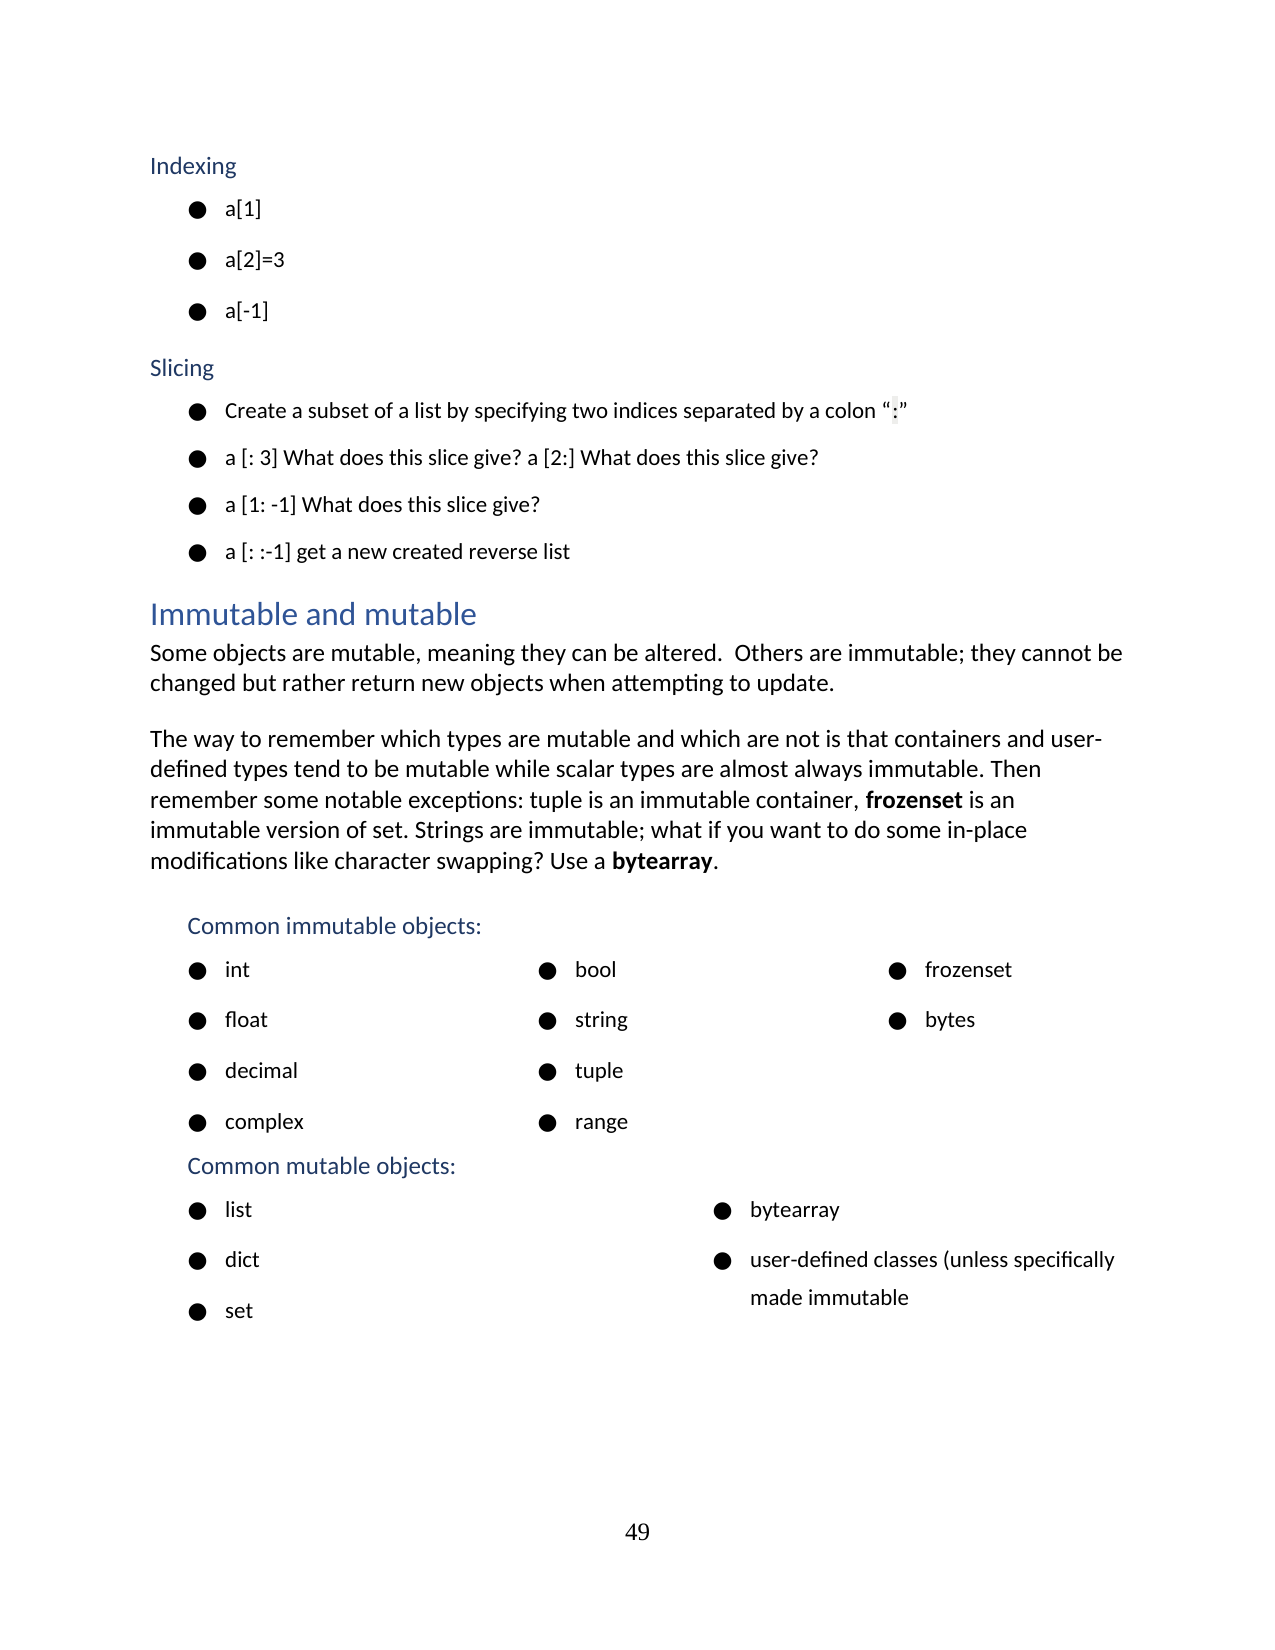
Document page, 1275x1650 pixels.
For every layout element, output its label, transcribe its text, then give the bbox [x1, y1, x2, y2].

list set [187, 1285, 600, 1332]
subtitle Slicing [150, 352, 1125, 382]
list list [187, 1183, 600, 1230]
list bytes [887, 994, 1125, 1041]
list user-defined classes (unless specifically made immutable [712, 1234, 1125, 1311]
list tuple [537, 1045, 775, 1092]
list a [: 3] What does this slice give? a [2:] What does this slice give? [187, 432, 1125, 479]
subtitle Indexing [150, 150, 1125, 181]
list bool [537, 943, 775, 990]
list a [1: -1] What does this slice give? [187, 479, 1125, 526]
text The way to remember which types are mutable and which are not is that containers and user-defined types tend to be mutable while scalar types are almost always immutable. Then remember some notable exceptions: tuple is an immutable container, frozenset is an immutable version of set. Strings are immutable; what if you want to do some in-place modifications like character swapping? Use a bytearray. [150, 723, 1125, 876]
list a[-1] [187, 284, 1125, 331]
list range [537, 1095, 775, 1142]
list frozenset [887, 943, 1125, 990]
text Some objects are mutable, meaning they can be altered. Others are immutable; they cannot be changed but rather return new objects when attempting to update. [150, 637, 1125, 698]
list Create a subset of a list by specifying two indices separated by a colon “:” [187, 385, 1125, 432]
subtitle Common mutable objects: [187, 1150, 1125, 1181]
list float [187, 994, 425, 1041]
list bytearray [712, 1183, 1125, 1230]
list a [: :-1] get a new created reverse list [187, 526, 1125, 573]
list a[1] [187, 183, 1125, 230]
list a[2]=3 [187, 234, 1125, 281]
list string [537, 994, 775, 1041]
subtitle Immutable and mutable [150, 593, 1125, 634]
list decimal [187, 1045, 425, 1092]
list int [187, 943, 425, 990]
subtitle Common immutable objects: [187, 910, 1125, 941]
list complex [187, 1095, 425, 1142]
list dict [187, 1234, 600, 1281]
